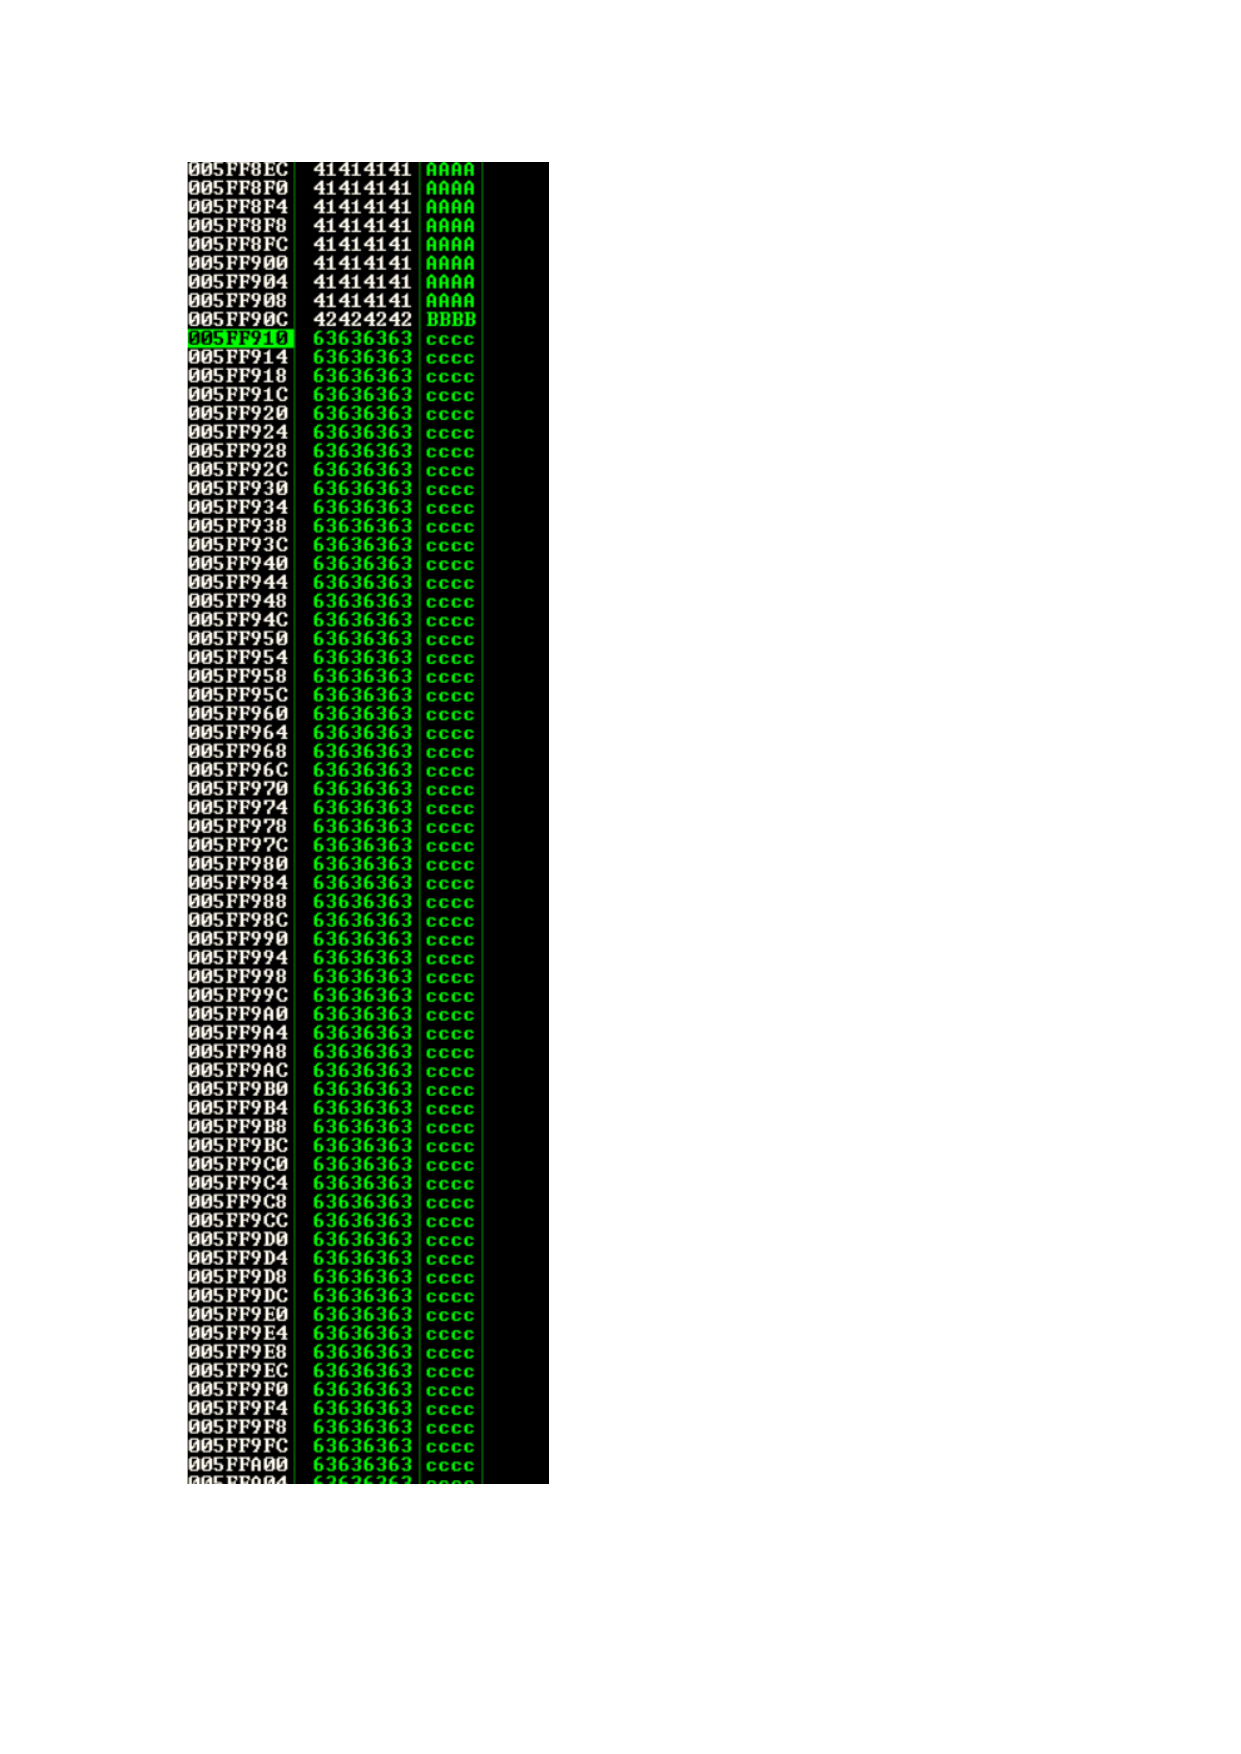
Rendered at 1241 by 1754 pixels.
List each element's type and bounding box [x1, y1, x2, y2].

picture [187, 162, 549, 1484]
